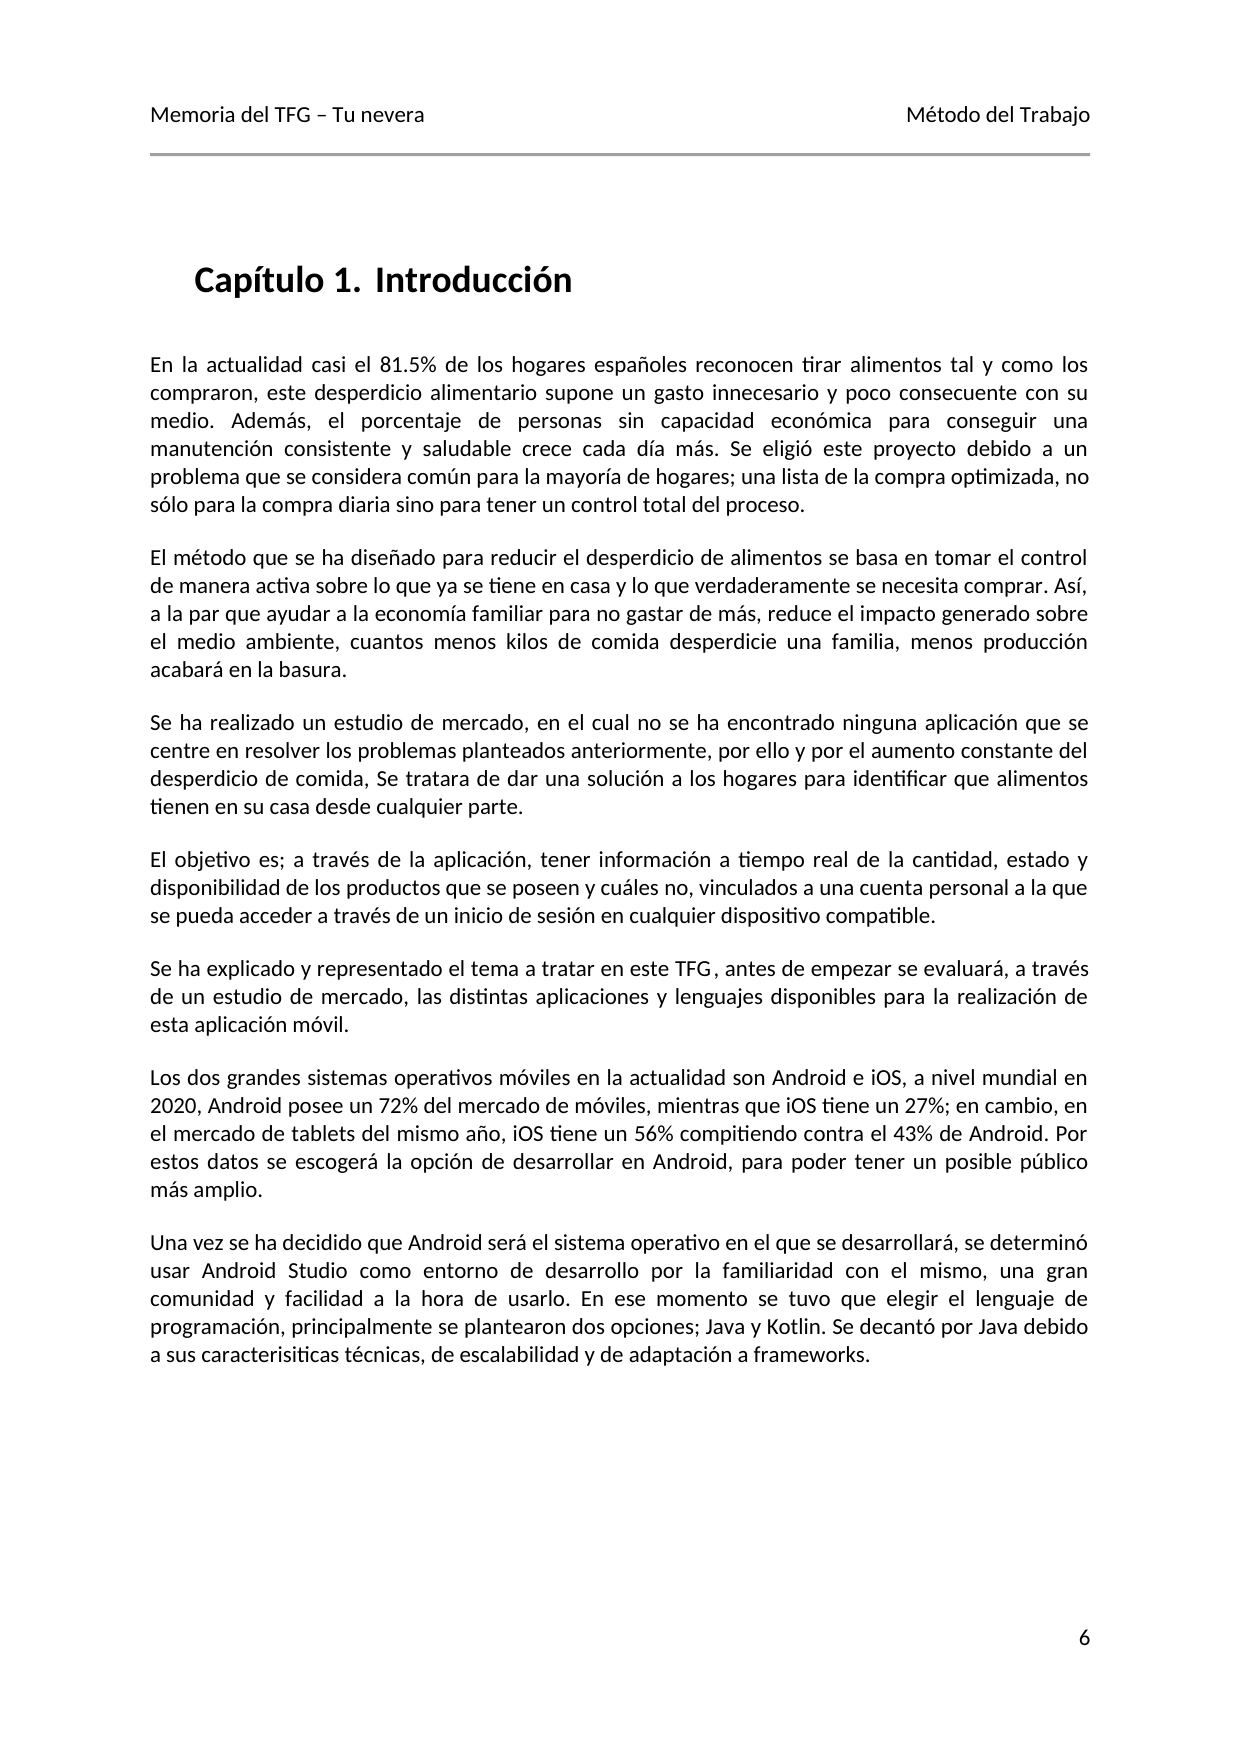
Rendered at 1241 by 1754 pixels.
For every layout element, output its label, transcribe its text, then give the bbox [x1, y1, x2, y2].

text El método que se ha diseñado para reducir el desperdicio de alimentos se basa en tomar el control de manera activa sobre lo que ya se tiene en casa y lo que verdaderamente se necesita comprar. Así, a la par que ayudar a la economía familiar para no gastar de más, reduce el impacto generado sobre el medio ambiente, cuantos menos kilos de comida desperdicie una familia, menos producción acabará en la basura. [150, 543, 1090, 683]
text El objetivo es; a través de la aplicación, tener información a tiempo real de la cantidad, estado y disponibilidad de los productos que se poseen y cuáles no, vinculados a una cuenta personal a la que se pueda acceder a través de un inicio de sesión en cualquier dispositivo compatible. [150, 845, 1090, 929]
text En la actualidad casi el 81.5% de los hogares españoles reconocen tirar alimentos tal y como los compraron, este desperdicio alimentario supone un gasto innecesario y poco consecuente con su medio. Además, el porcentaje de personas sin capacidad económica para conseguir una manutención consistente y saludable crece cada día más. Se eligió este proyecto debido a un problema que se considera común para la mayoría de hogares; una lista de la compra optimizada, no sólo para la compra diaria sino para tener un control total del proceso. [150, 350, 1090, 518]
text Se ha explicado y representado el tema a tratar en este TFG, antes de empezar se evaluará, a través de un estudio de mercado, las distintas aplicaciones y lenguajes disponibles para la realización de esta aplicación móvil. [150, 954, 1090, 1038]
text Los dos grandes sistemas operativos móviles en la actualidad son Android e iOS, a nivel mundial en 2020, Android posee un 72% del mercado de móviles, mientras que iOS tiene un 27%; en cambio, en el mercado de tablets del mismo año, iOS tiene un 56% compitiendo contra el 43% de Android. Por estos datos se escogerá la opción de desarrollar en Android, para poder tener un posible público más amplio. [150, 1063, 1090, 1203]
text Se ha realizado un estudio de mercado, en el cual no se ha encontrado ninguna aplicación que se centre en resolver los problemas planteados anteriormente, por ello y por el aumento constante del desperdicio de comida, Se tratara de dar una solución a los hogares para identificar que alimentos tienen en su casa desde cualquier parte. [150, 708, 1090, 820]
subtitle Introducción [194, 256, 1090, 302]
text Una vez se ha decidido que Android será el sistema operativo en el que se desarrollará, se determinó usar Android Studio como entorno de desarrollo por la familiaridad con el mismo, una gran comunidad y facilidad a la hora de usarlo. En ese momento se tuvo que elegir el lenguaje de programación, principalmente se plantearon dos opciones; Java y Kotlin. Se decantó por Java debido a sus caracterisiticas técnicas, de escalabilidad y de adaptación a frameworks. [150, 1228, 1090, 1368]
